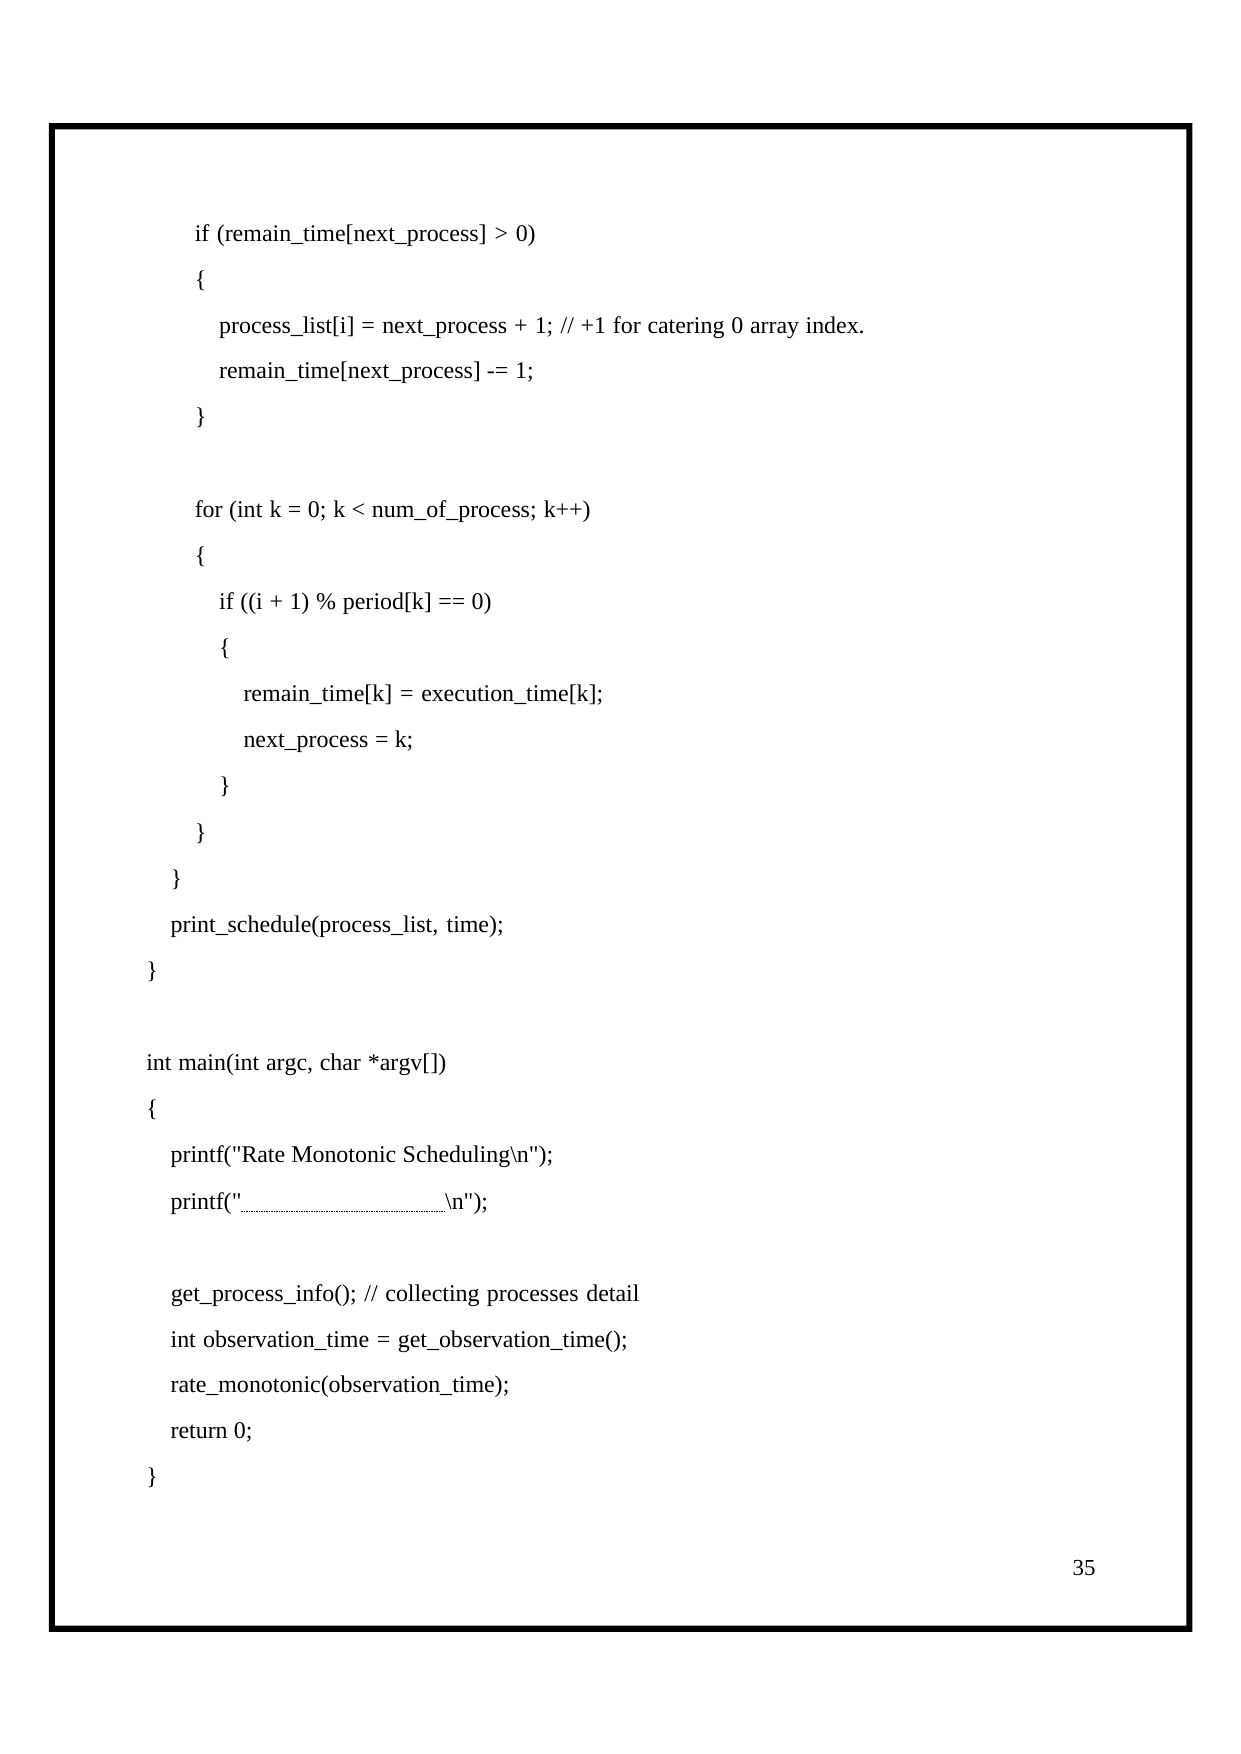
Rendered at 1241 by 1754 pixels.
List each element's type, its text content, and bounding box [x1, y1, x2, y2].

text print_schedule(process_list, time); [170, 910, 1144, 937]
text } [170, 864, 1144, 891]
text printf("Rate Monotonic Scheduling\n"); printf(" \n"); [170, 1141, 558, 1214]
text } [146, 1462, 1144, 1490]
text } [194, 402, 1144, 430]
text remain_time[k] = execution_time[k]; next_process = k; [243, 679, 713, 753]
text return 0; [170, 1416, 1144, 1444]
text } [146, 956, 1144, 983]
text if ((i + 1) % period[k] == 0) [219, 587, 1144, 615]
text int main(int argc, char *argv[]) [146, 1048, 1144, 1076]
text } [194, 817, 1144, 845]
text { [194, 541, 1144, 568]
text { [194, 264, 1144, 292]
text } [219, 772, 1144, 799]
text if (remain_time[next_process] > 0) [194, 218, 1144, 246]
text { [146, 1094, 1144, 1122]
text get_process_info(); // collecting processes detail int observation_time = get_observation_time(); rate_monotonic(observation_time); [170, 1279, 649, 1398]
text for (int k = 0; k < num_of_process; k++) [194, 495, 1144, 522]
text process_list[i] = next_process + 1; // +1 for catering 0 array index. remain_time[next_process] -= 1; [219, 311, 953, 384]
text { [219, 633, 1144, 661]
